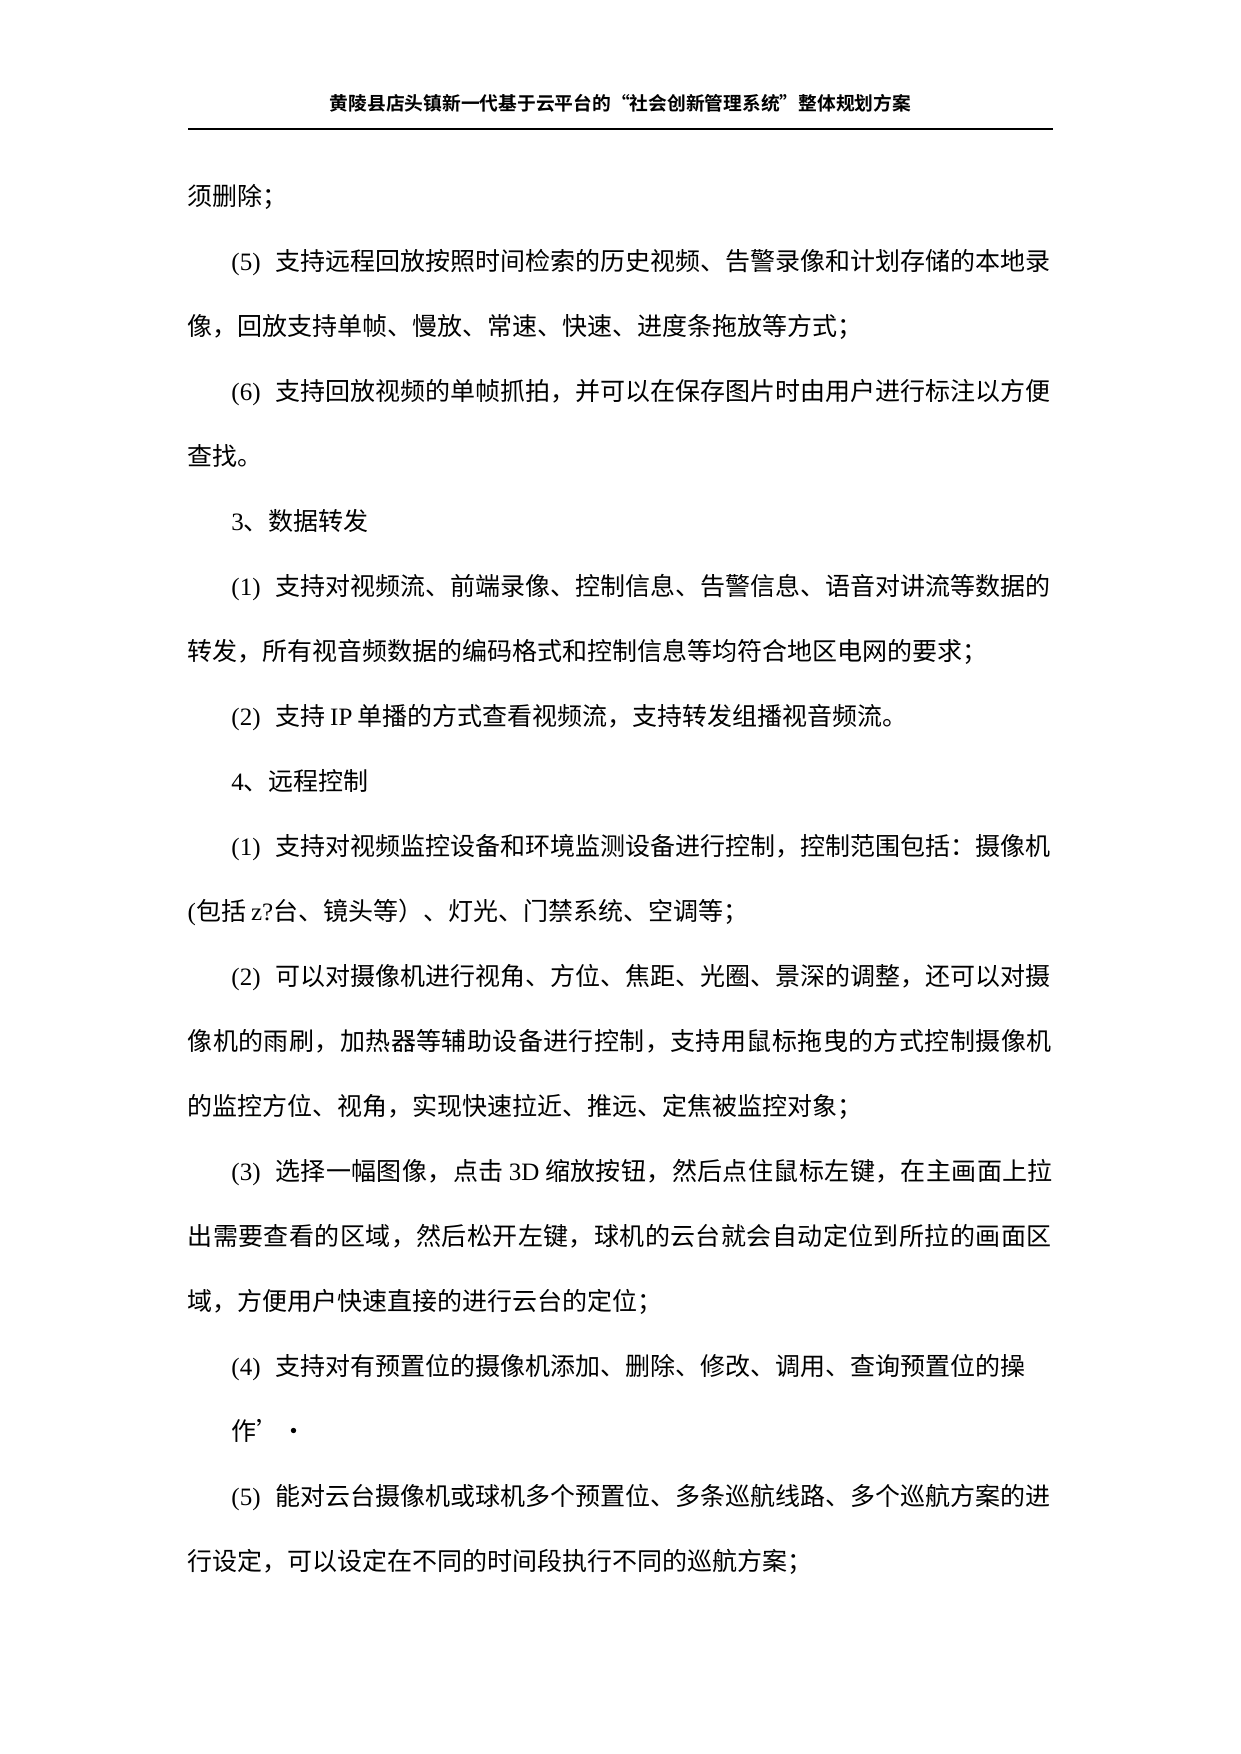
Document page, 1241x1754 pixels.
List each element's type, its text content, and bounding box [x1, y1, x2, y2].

text (5) 支持远程回放按照时间检索的历史视频、告警录像和计划存储的本地录 像，回放支持单帧、慢放、常速、快速、进度条拖放等方式； [187, 227, 1053, 357]
text 4、远程控制 [187, 747, 1053, 812]
text (1) 支持对视频流、前端录像、控制信息、告警信息、语音对讲流等数据的 转发，所有视音频数据的编码格式和控制信息等均符合地区电网的要求； [187, 552, 1053, 682]
text (3) 选择一幅图像，点击3D缩放按钮，然后点住鼠标左键，在主画面上拉 出需要查看的区域，然后松开左键，球机的云台就会自动定位到所拉的画面区 域，方便用户快速直接的进行云台的定位； [187, 1137, 1053, 1332]
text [187, 162, 1053, 227]
text (5) 能对云台摄像机或球机多个预置位、多条巡航线路、多个巡航方案的进 行设定，可以设定在不同的时间段执行不同的巡航方案； [187, 1462, 1053, 1592]
text (1) 支持对视频监控设备和环境监测设备进行控制，控制范围包括：摄像机 (包括z?台、镜头等）、灯光、门禁系统、空调等； [187, 812, 1053, 942]
text (2) 可以对摄像机进行视角、方位、焦距、光圈、景深的调整，还可以对摄 像机的雨刷，加热器等辅助设备进行控制，支持用鼠标拖曳的方式控制摄像机 的监控方位、视角，实现快速拉近、推远、定焦被监控对象； [187, 942, 1053, 1137]
text (6) 支持回放视频的单帧抓拍，并可以在保存图片时由用户进行标注以方便 查找。 [187, 357, 1053, 487]
text 作’• [187, 1397, 1053, 1462]
text 3、数据转发 [187, 487, 1053, 552]
text (2) 支持IP单播的方式查看视频流，支持转发组播视音频流。 [187, 682, 1053, 747]
text (4) 支持对有预置位的摄像机添加、删除、修改、调用、查询预置位的操 [187, 1332, 1053, 1397]
